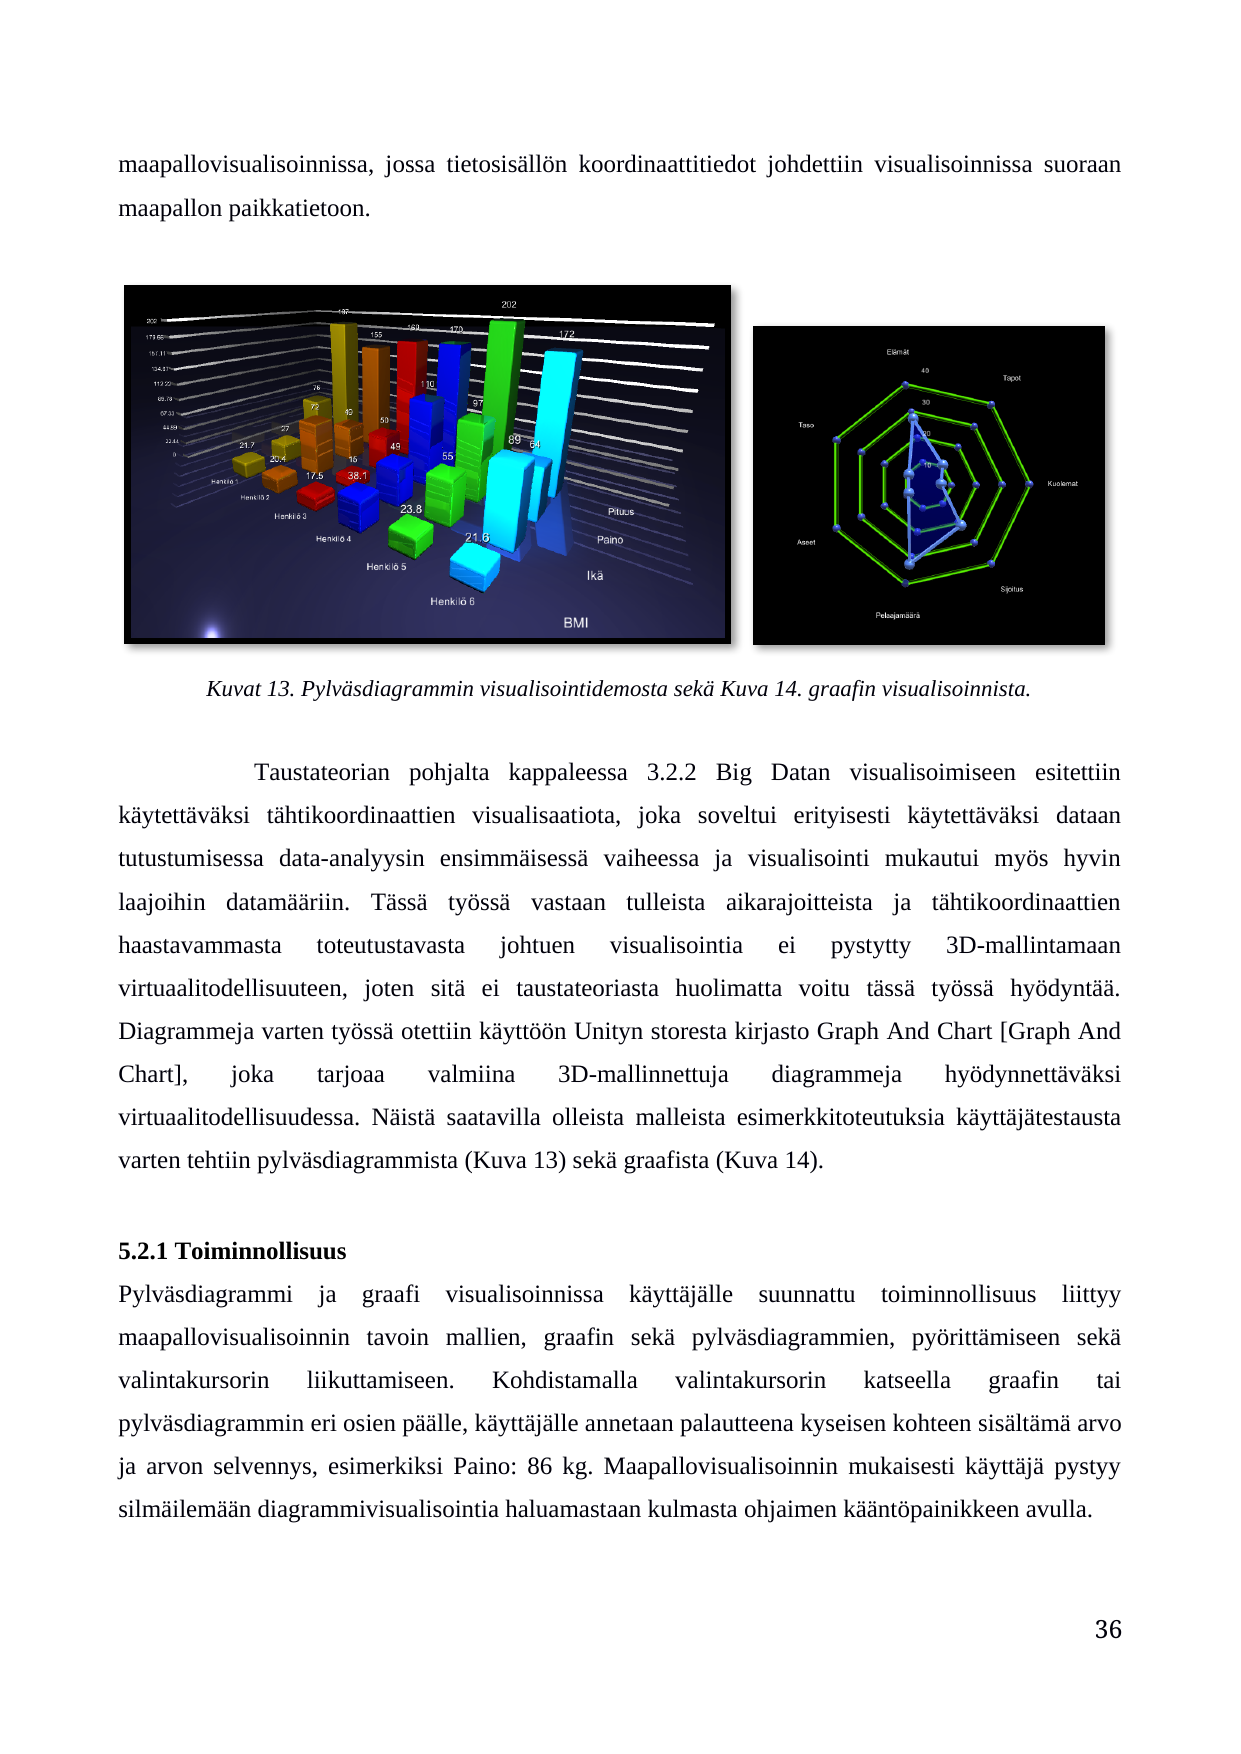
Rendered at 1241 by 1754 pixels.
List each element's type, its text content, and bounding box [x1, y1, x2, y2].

text Kuvat 13. Pylväsdiagrammin visualisointidemosta sekä Kuva 14. graafin visualisoinnista. [118, 675, 1122, 701]
text 5.2.1 Toiminnollisuus [118, 1236, 1122, 1264]
picture [759, 332, 1099, 639]
text Pylväsdiagrammi ja graafi visualisoinnissa käyttäjälle suunnattu toiminnollisuus liittyy maapallovisualisoinnin tavoin mallien, graafin sekä pylväsdiagrammien, pyörittämiseen sekä valintakursorin liikuttamiseen. Kohdistamalla valintakursorin katseella graafin tai pylväsdiagrammin eri osien päälle, käyttäjälle annetaan palautteena kyseisen kohteen sisältämä arvo ja arvon selvennys, esimerkiksi Paino: 86 kg. Maapallovisualisoinnin mukaisesti käyttäjä pystyy silmäilemään diagrammivisualisointia haluamastaan kulmasta ohjaimen kääntöpainikkeen avulla. [118, 1279, 1122, 1523]
text Taustateorian pohjalta kappaleessa 3.2.2 Big Datan visualisoimiseen esitettiin käytettäväksi tähtikoordinaattien visualisaatiota, joka soveltui erityisesti käytettäväksi dataan tutustumisessa data-analyysin ensimmäisessä vaiheessa ja visualisointi mukautui myös hyvin laajoihin datamääriin. Tässä työssä vastaan tulleista aikarajoitteista ja tähtikoordinaattien haastavammasta toteutustavasta johtuen visualisointia ei pystytty 3D-mallintamaan virtuaalitodellisuuteen, joten sitä ei taustateoriasta huolimatta voitu tässä työssä hyödyntää. Diagrammeja varten työssä otettiin käyttöön Unityn storesta kirjasto Graph And Chart [Graph And Chart], joka tarjoaa valmiina 3D-mallinnettuja diagrammeja hyödynnettäväksi virtuaalitodellisuudessa. Näistä saatavilla olleista malleista esimerkkitoteutuksia käyttäjätestausta varten tehtiin pylväsdiagrammista (Kuva 13) sekä graafista (Kuva 14). [118, 757, 1122, 1174]
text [118, 149, 1122, 221]
picture [131, 291, 725, 638]
